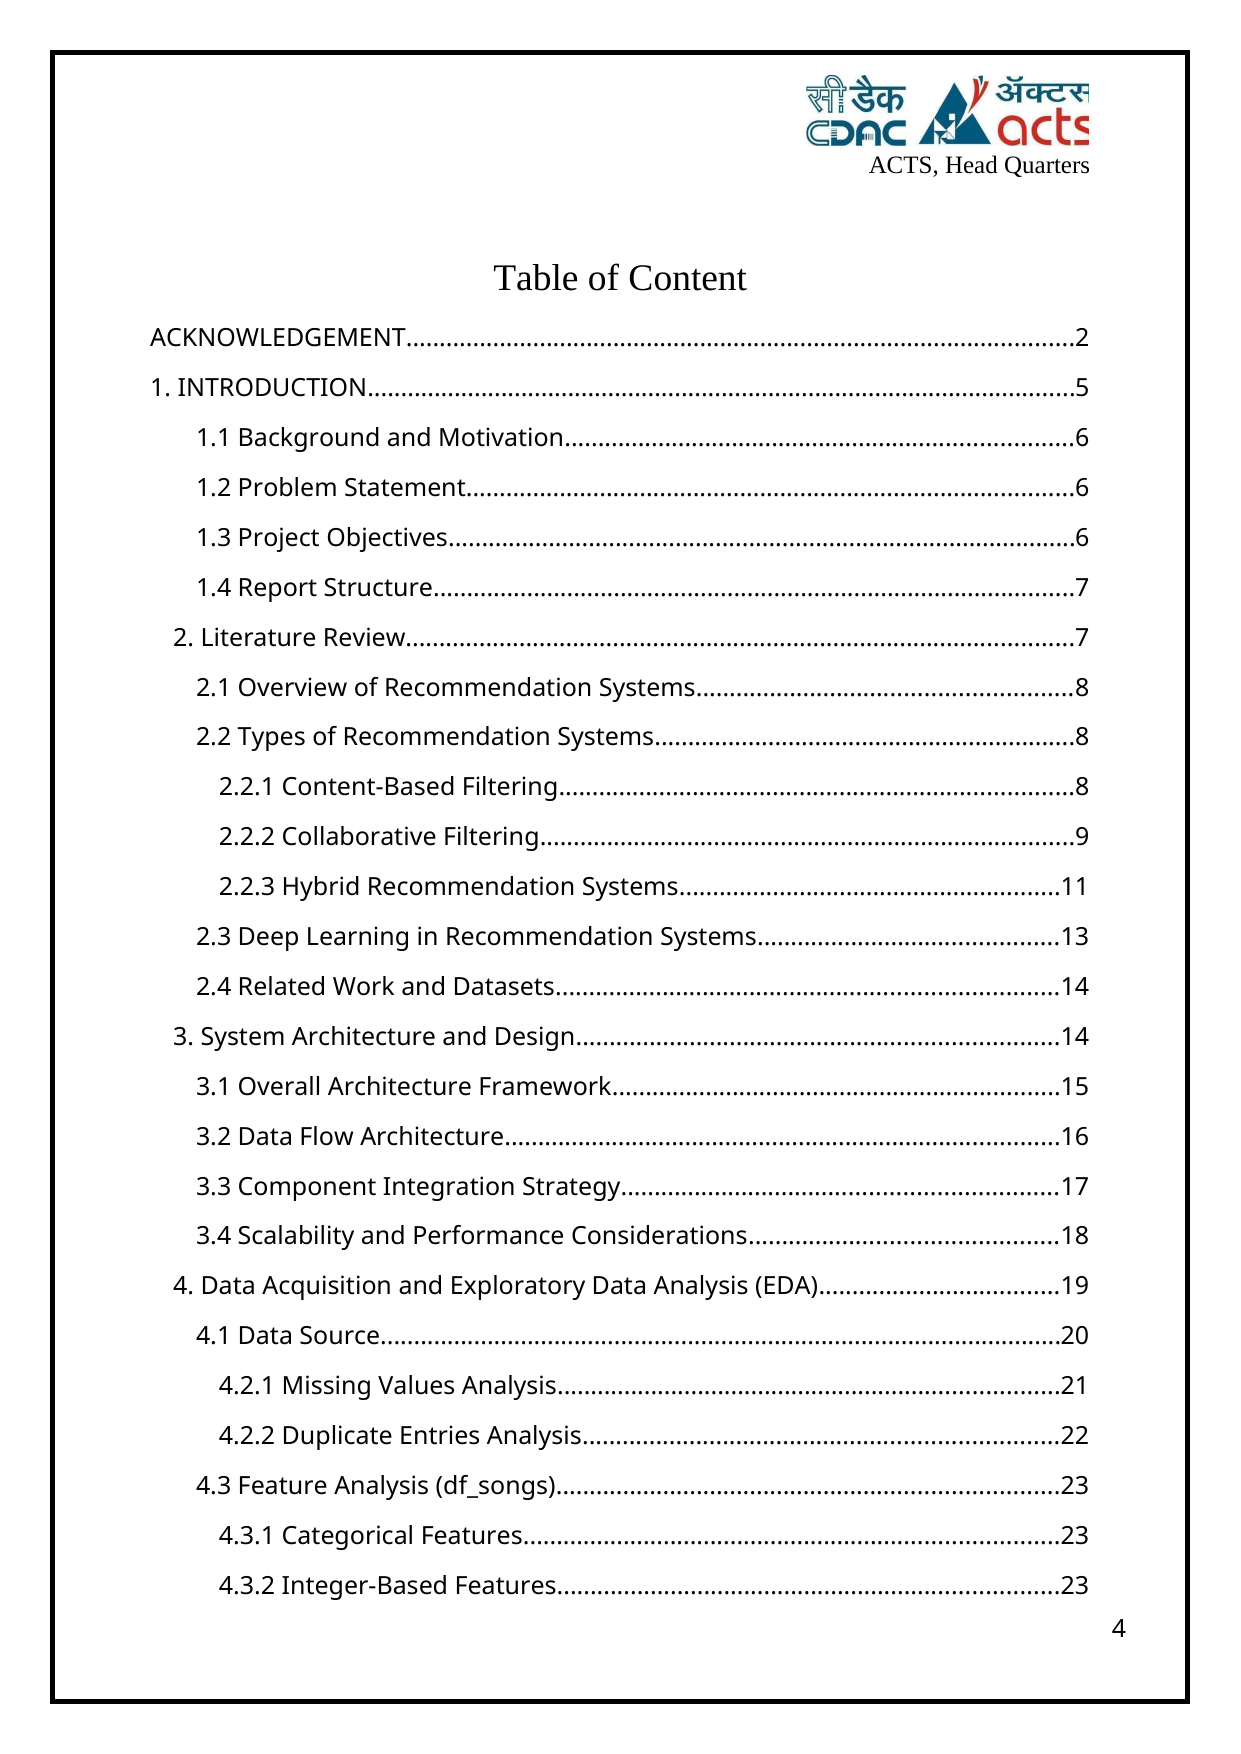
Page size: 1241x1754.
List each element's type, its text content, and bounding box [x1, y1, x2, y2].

text Table of Content [150, 255, 1090, 298]
picture [806, 75, 1089, 146]
